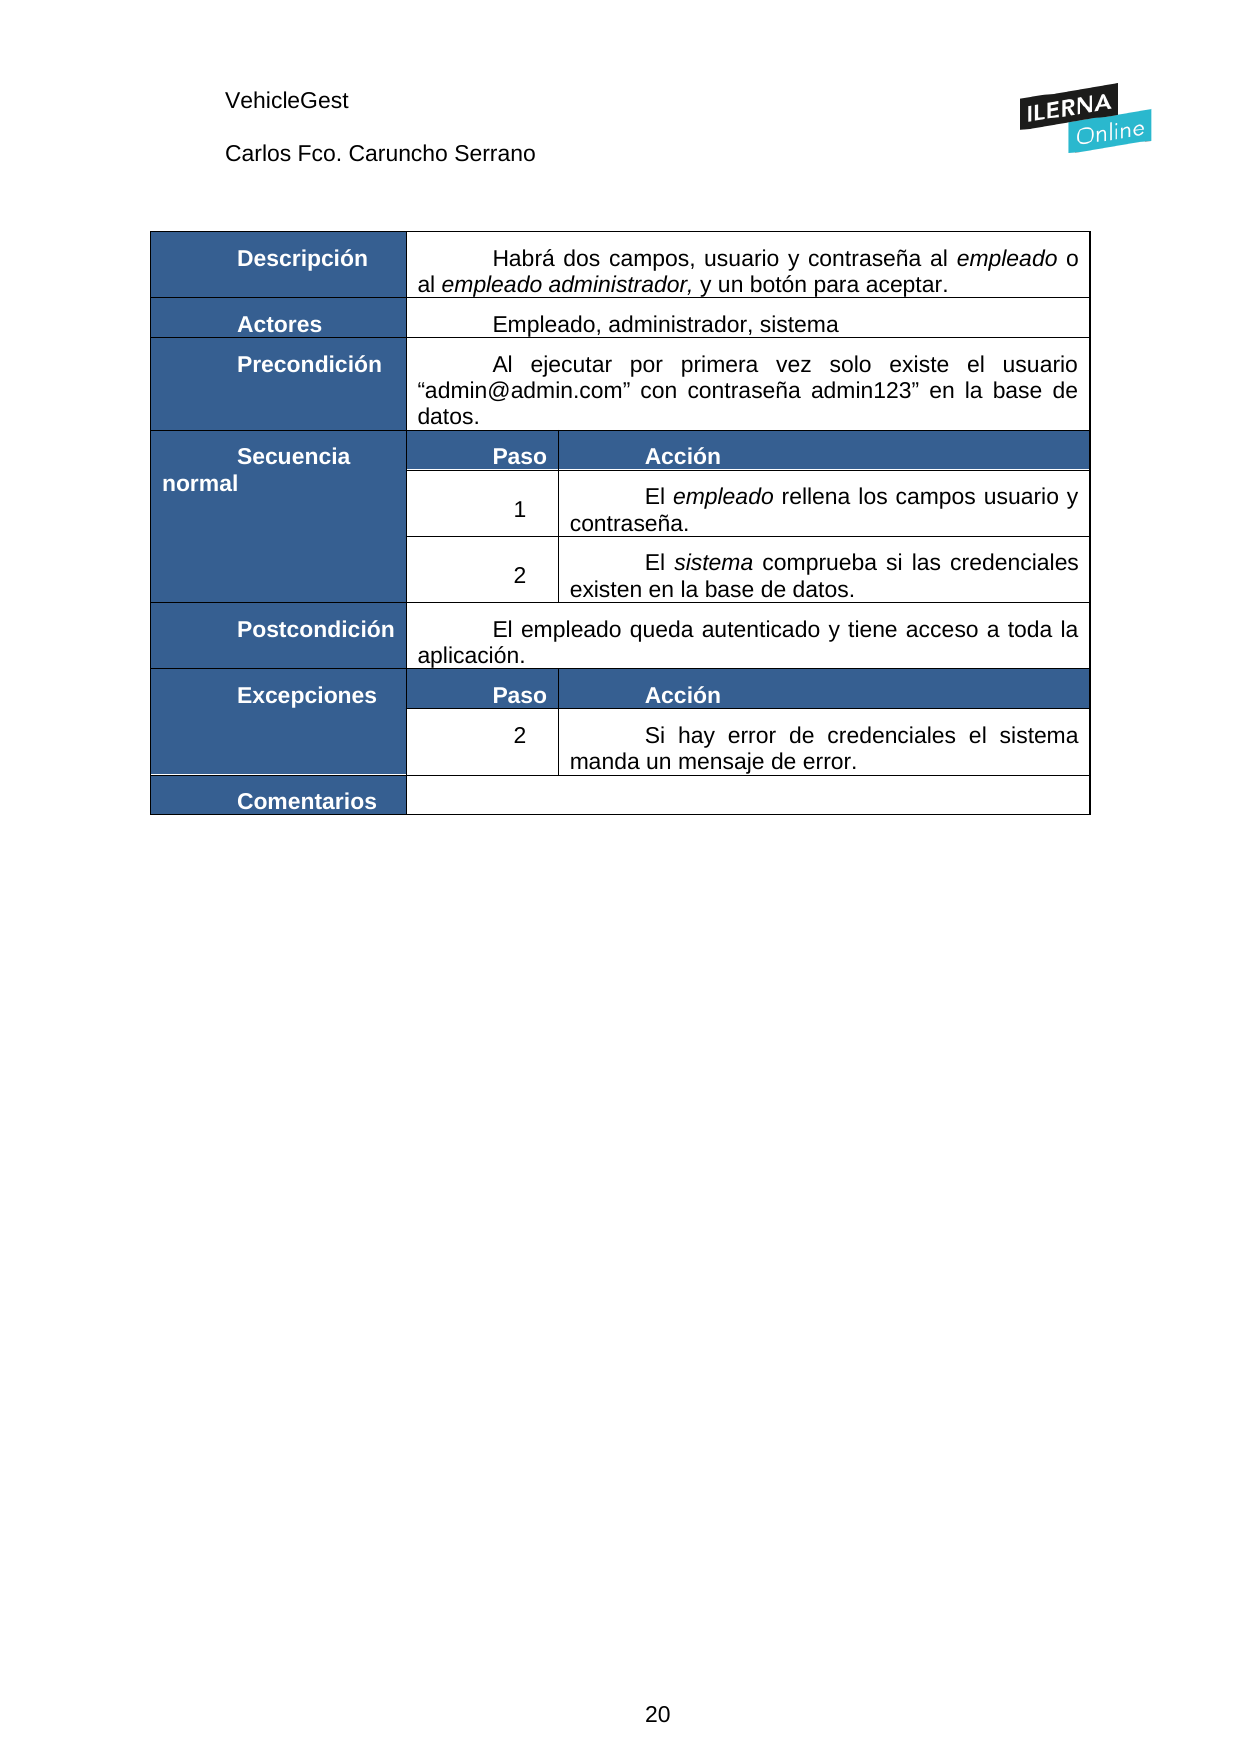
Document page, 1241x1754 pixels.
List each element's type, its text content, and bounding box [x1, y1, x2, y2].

table_cell Actores [151, 298, 406, 337]
table_cell Si hay error de credenciales el sistema manda un mensaje de error. [559, 709, 1089, 774]
picture [1020, 83, 1152, 153]
table_cell Al ejecutar por primera vez solo existe el usuario “admin@admin.com” con contraseña admin123” en la base de datos. [407, 338, 1089, 430]
table_cell Secuencia normal [151, 431, 406, 602]
table_cell Excepciones [151, 669, 406, 774]
table_cell Habrá dos campos, usuario y contraseña al empleado o al empleado administrador, y un botón para aceptar. [407, 232, 1089, 297]
table_cell Empleado, administrador, sistema [407, 298, 1089, 337]
table_cell 2 [407, 537, 558, 602]
table_cell El empleado rellena los campos usuario y contraseña. [559, 471, 1089, 536]
table_cell Comentarios [151, 776, 406, 814]
table_cell Paso [407, 669, 558, 708]
table_cell 2 [407, 709, 558, 774]
table_cell 1 [407, 471, 558, 536]
table_cell Postcondición [151, 603, 406, 668]
table_cell Acción [559, 669, 1089, 708]
table_cell [407, 776, 1089, 814]
table_cell Paso [407, 431, 558, 469]
table_cell Acción [559, 431, 1089, 469]
table_cell El empleado queda autenticado y tiene acceso a toda la aplicación. [407, 603, 1089, 668]
table_cell Precondición [151, 338, 406, 430]
table_cell Descripción [151, 232, 406, 297]
table_cell El sistema comprueba si las credenciales existen en la base de datos. [559, 537, 1089, 602]
